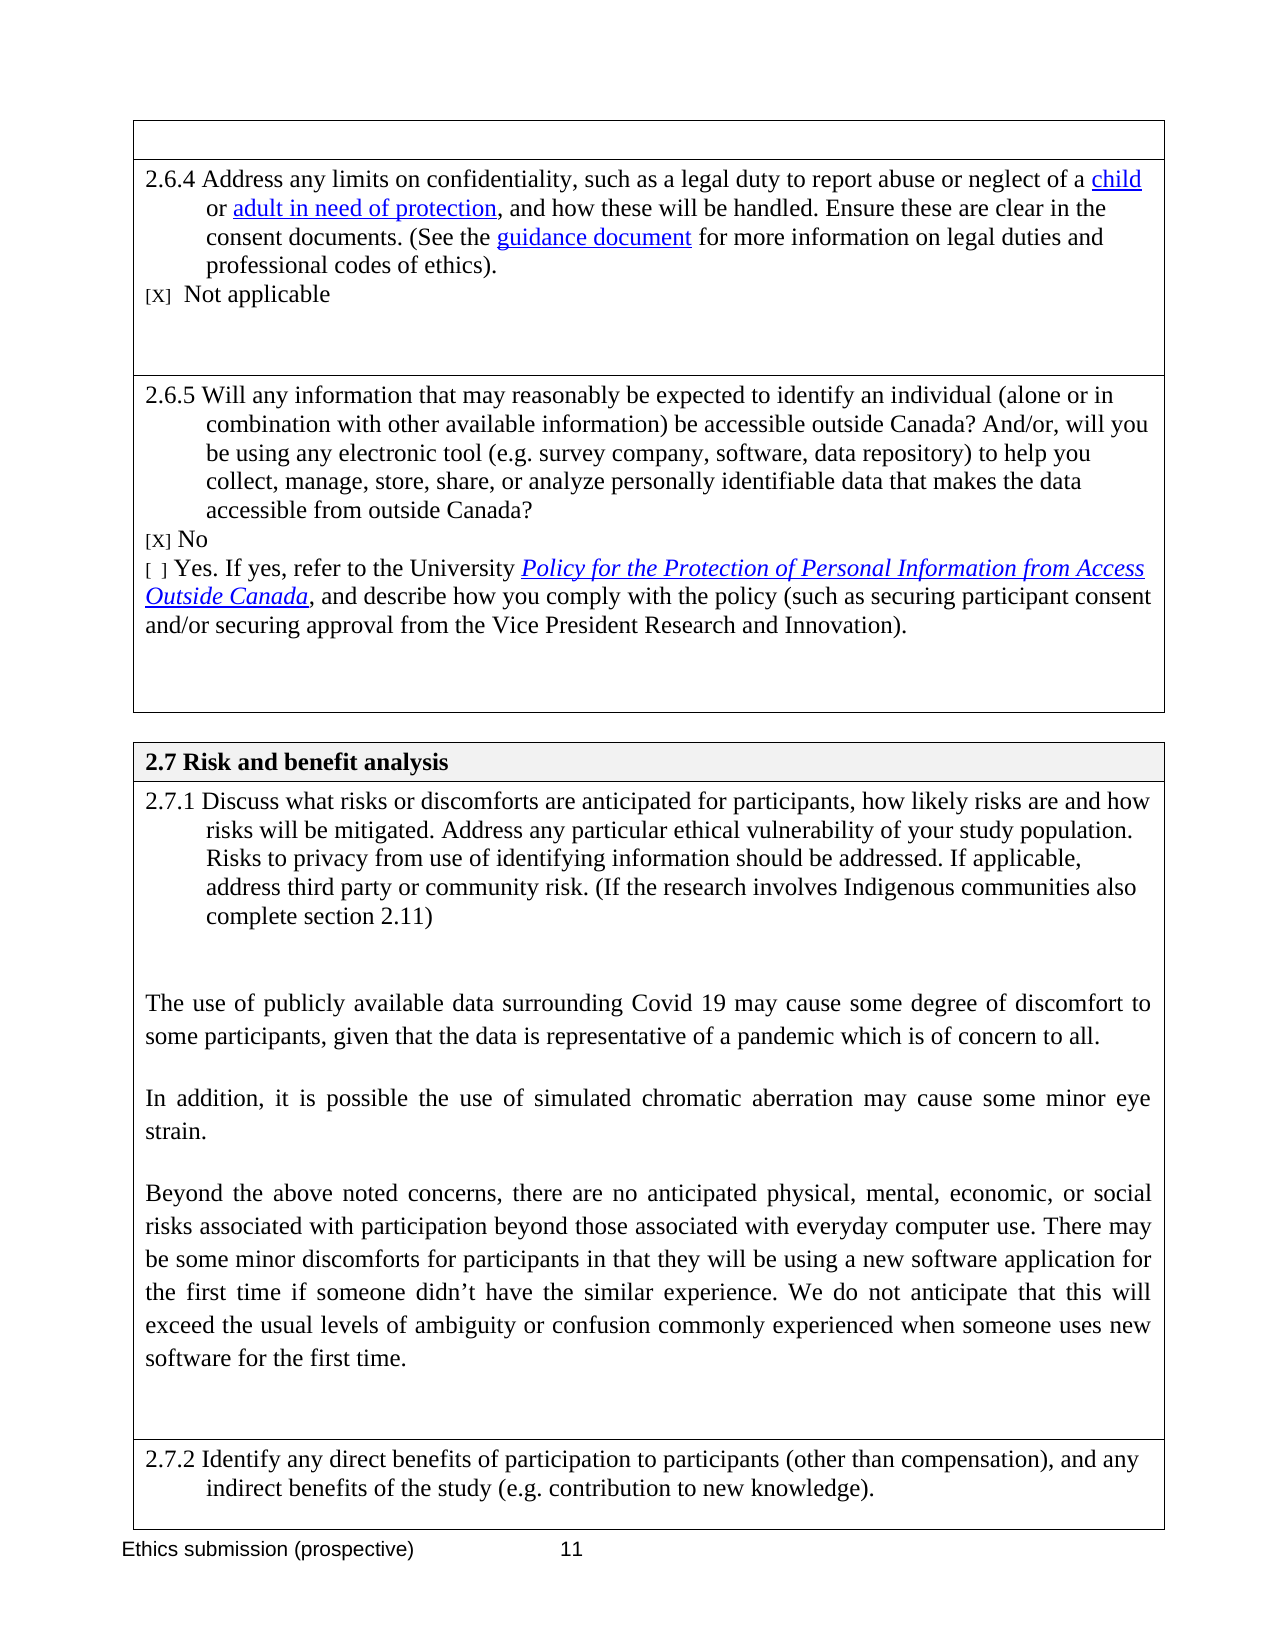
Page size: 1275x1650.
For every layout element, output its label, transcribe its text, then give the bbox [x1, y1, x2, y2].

table_cell 2.7.1 Discuss what risks or discomforts are anticipated for participants, how likely risks are and how risks will be mitigated. Address any particular ethical vulnerability of your study population. Risks to privacy from use of identifying information should be addressed. If applicable, address third party or community risk. (If the research involves Indigenous communities also complete section 2.11) The use of publicly available data surrounding Covid 19 may cause some degree of discomfort to some participants, given that the data is representative of a pandemic which is of concern to all. In addition, it is possible the use of simulated chromatic aberration may cause some minor eye strain. Beyond the above noted concerns, there are no anticipated physical, mental, economic, or social risks associated with participation beyond those associated with everyday computer use. There may be some minor discomforts for participants in that they will be using a new software application for the first time if someone didn’t have the similar experience. We do not anticipate that this will exceed the usual levels of ambiguity or confusion commonly experienced when someone uses new software for the first time. [134, 782, 1164, 1439]
table_cell 2.6.5 Will any information that may reasonably be expected to identify an individual (alone or in combination with other available information) be accessible outside Canada? And/or, will you be using any electronic tool (e.g. survey company, software, data repository) to help you collect, manage, store, share, or analyze personally identifiable data that makes the data accessible from outside Canada? [X] No [ ] Yes. If yes, refer to the University Policy for the Protection of Personal Information from Access Outside Canada, and describe how you comply with the policy (such as securing participant consent and/or securing approval from the Vice President Research and Innovation). [134, 376, 1164, 712]
table_header 2.7 Risk and benefit analysis [134, 743, 1164, 781]
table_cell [134, 1440, 1164, 1529]
table_cell 2.6.4 Address any limits on confidentiality, such as a legal duty to report abuse or neglect of a child or adult in need of protection, and how these will be handled. Ensure these are clear in the consent documents. (See the guidance document for more information on legal duties and professional codes of ethics). [X] Not applicable [134, 160, 1164, 375]
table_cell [134, 121, 1164, 159]
